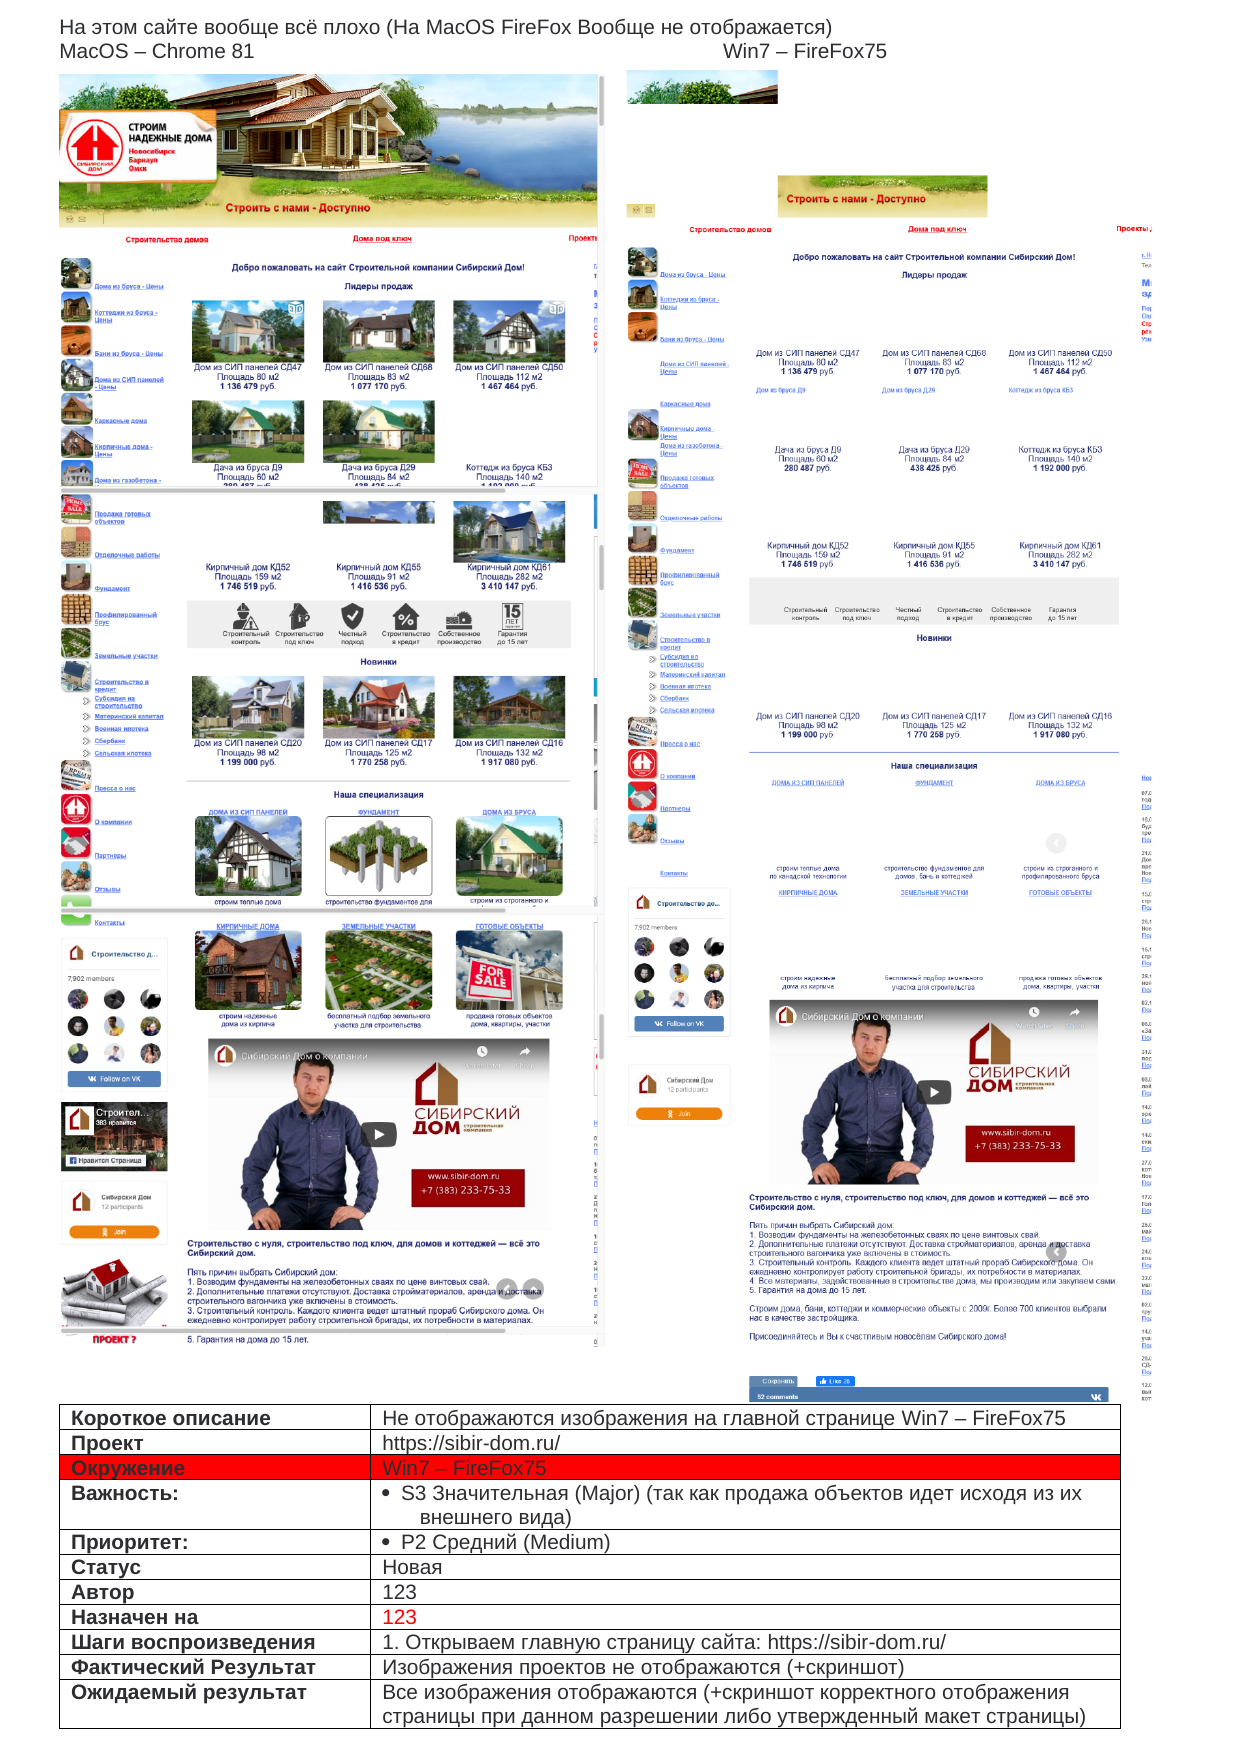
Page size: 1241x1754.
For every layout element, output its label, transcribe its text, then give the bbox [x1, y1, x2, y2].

table_cell Win7 – FireFox75 [371, 1455, 1120, 1479]
table_cell Проект [60, 1430, 370, 1454]
picture [626, 70, 1152, 1402]
text На этом сайте вообще всё плохо (На MacOS FireFox Вообще не отображается) [59, 15, 1167, 39]
picture [59, 74, 605, 1347]
table_cell https://sibir-dom.ru/ [371, 1430, 1120, 1454]
table_cell Приоритет: [60, 1530, 370, 1553]
table_cell 1. Открываем главную страницу сайта: https://sibir-dom.ru/ [371, 1630, 1120, 1653]
text MacOS – Chrome 81 Win7 – FireFox75 [59, 39, 1167, 63]
table_cell Назначен на [60, 1605, 370, 1628]
table_cell Шаги воспроизведения [60, 1630, 370, 1653]
table_header Не отображаются изображения на главной странице Win7 – FireFox75 [371, 1405, 1120, 1429]
table_cell 123 [371, 1605, 1120, 1628]
table_cell S3 Значительная (Major) (так как продажа объектов идет исходя из их внешнего вида) [371, 1480, 1120, 1528]
table_cell P2 Средний (Medium) [371, 1530, 1120, 1553]
table_cell Важность: [60, 1480, 370, 1528]
table_header Короткое описание [60, 1405, 370, 1429]
table_cell Все изображения отображаются (+скриншот корректного отображения страницы при данном разрешении либо утвержденный макет страницы) [371, 1680, 1120, 1727]
table_cell Фактический Результат [60, 1655, 370, 1678]
table_cell Новая [371, 1555, 1120, 1578]
table_cell Окружение [60, 1455, 370, 1479]
table_cell 123 [371, 1580, 1120, 1603]
table_cell Статус [60, 1555, 370, 1578]
table_cell Изображения проектов не отображаются (+скриншот) [371, 1655, 1120, 1678]
table_cell Ожидаемый результат [60, 1680, 370, 1727]
table_cell Автор [60, 1580, 370, 1603]
